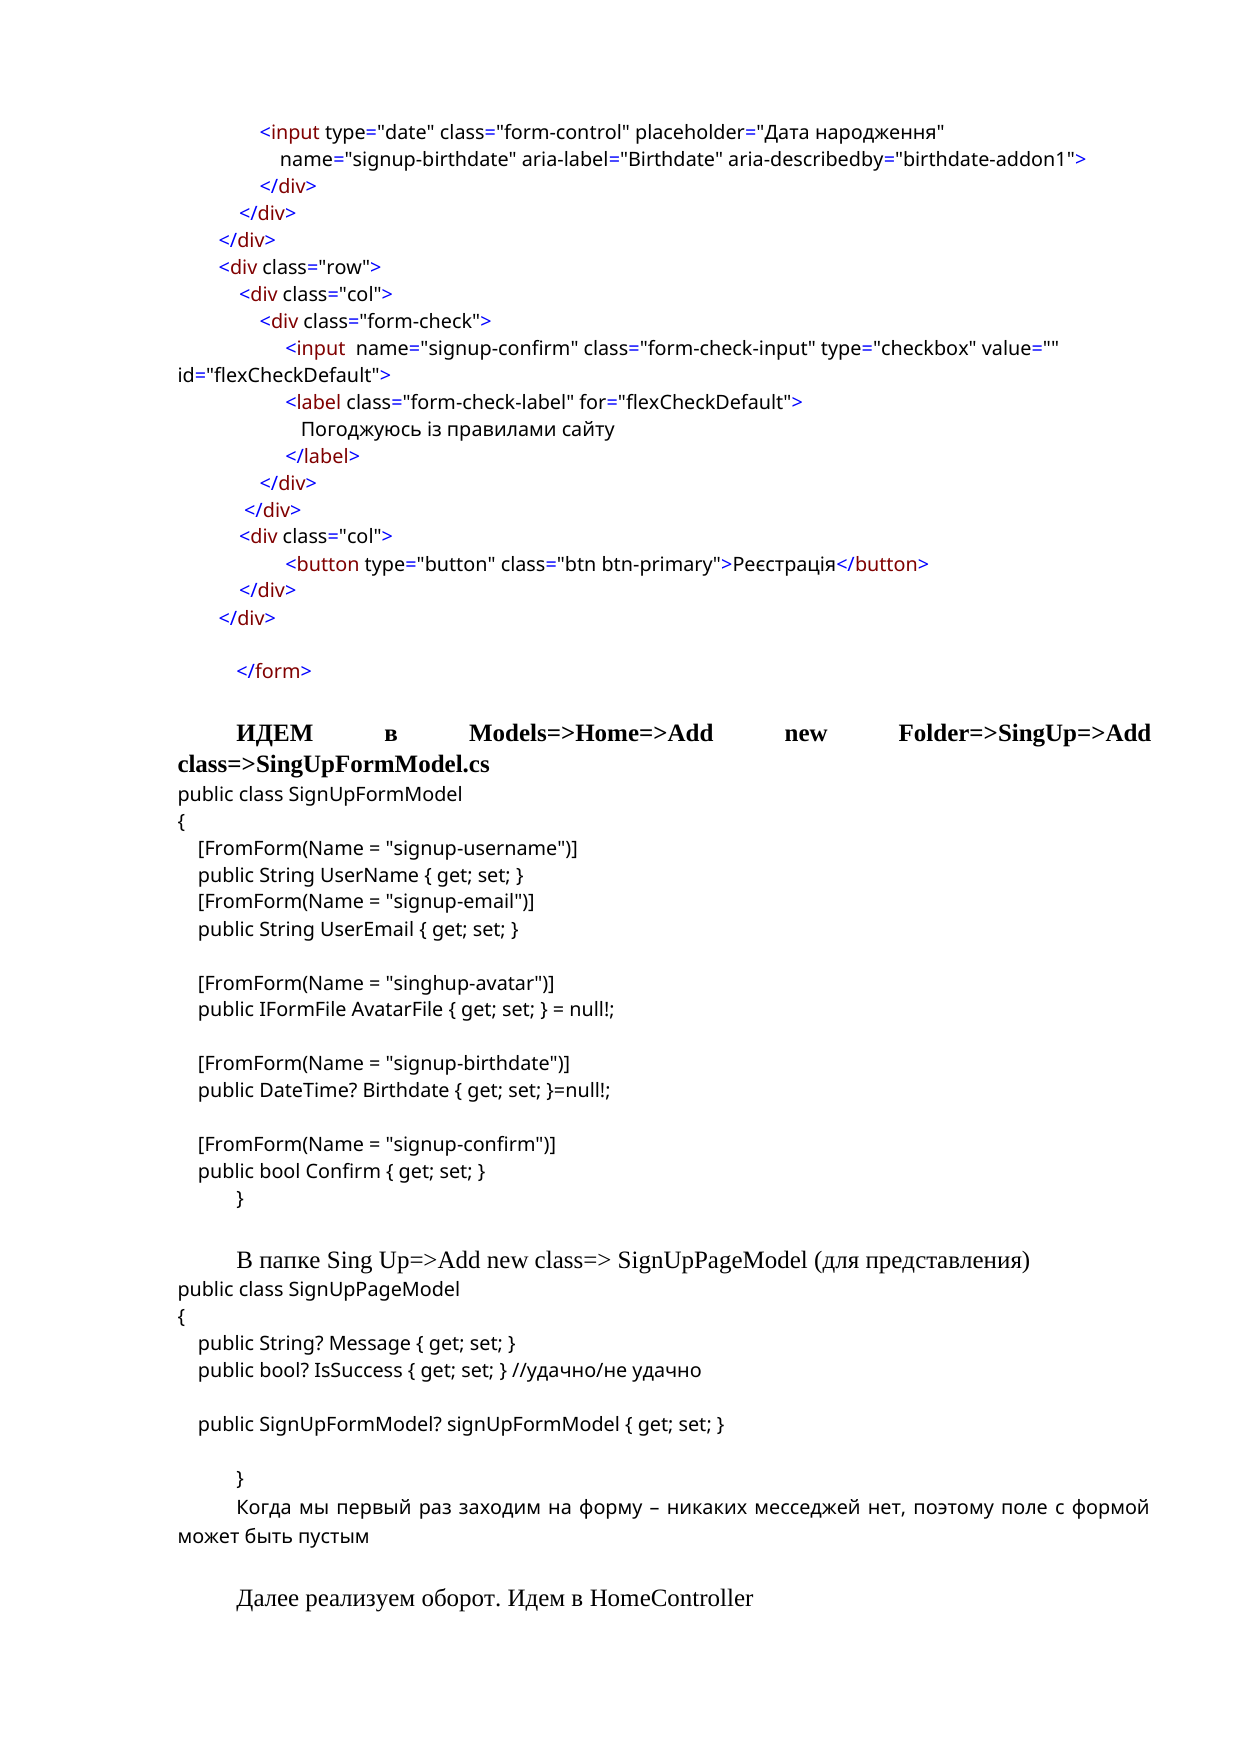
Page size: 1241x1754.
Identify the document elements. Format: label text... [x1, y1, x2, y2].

text Далее реализуем оборот. Идем в HomeController [177, 1583, 1152, 1612]
text <div class="form-check"> [177, 307, 1152, 334]
text </form> [177, 658, 1152, 685]
text [FromForm(Name = "signup-birthdate")] [177, 1050, 1152, 1077]
text <input name="signup-confirm" class="form-check-input" type="checkbox" value="" id="flexCheckDefault"> [177, 334, 1152, 388]
text { [177, 1303, 1152, 1330]
text <button type="button" class="btn btn-primary">Реєстрація</button> [177, 550, 1152, 577]
text public SignUpFormModel? signUpFormModel { get; set; } [177, 1411, 1152, 1438]
text public DateTime? Birthdate { get; set; }=null!; [177, 1077, 1152, 1104]
text <label class="form-check-label" for="flexCheckDefault"> [177, 388, 1152, 415]
text public String UserName { get; set; } [177, 861, 1152, 888]
text public class SignUpFormModel [177, 780, 1152, 807]
text [FromForm(Name = "signup-username")] [177, 834, 1152, 861]
text <div class="col"> [177, 523, 1152, 550]
text <input type="date" class="form-control" placeholder="Дата народження" [177, 118, 1152, 145]
text public class SignUpPageModel [177, 1276, 1152, 1303]
text public String UserEmail { get; set; } [177, 915, 1152, 942]
text } [177, 1184, 1152, 1212]
text public IFormFile AvatarFile { get; set; } = null!; [177, 996, 1152, 1023]
text public bool Confirm { get; set; } [177, 1158, 1152, 1184]
text [FromForm(Name = "signup-confirm")] [177, 1131, 1152, 1158]
text name="signup-birthdate" aria-label="Birthdate" aria-describedby="birthdate-addon1"> [177, 145, 1152, 172]
text { [177, 807, 1152, 834]
text [FromForm(Name = "signup-email")] [177, 888, 1152, 915]
text </div> [177, 469, 1152, 496]
text <div class="row"> [177, 253, 1152, 280]
text </div> [177, 172, 1152, 199]
text </div> [177, 496, 1152, 523]
text </label> [177, 442, 1152, 469]
text Когда мы первый раз заходим на форму – никаких месседжей нет, поэтому поле с формой может быть пустым [177, 1494, 1152, 1550]
text ИДЕМ в Models=>Home=>Add new Folder=>SingUp=>Add class=>SingUpFormModel.cs [177, 718, 1152, 778]
text </div> [177, 226, 1152, 253]
text <div class="col"> [177, 280, 1152, 307]
text Погоджуюсь із правилами сайту [177, 415, 1152, 442]
text </div> [177, 199, 1152, 226]
text </div> [177, 577, 1152, 604]
text В папке Sing Up=>Add new class=> SignUpPageModel (для представления) [177, 1245, 1152, 1273]
text </div> [177, 604, 1152, 631]
text [FromForm(Name = "singhup-avatar")] [177, 969, 1152, 996]
text public bool? IsSuccess { get; set; } //удачно/не удачно [177, 1357, 1152, 1384]
text } [177, 1464, 1152, 1492]
text public String? Message { get; set; } [177, 1330, 1152, 1357]
